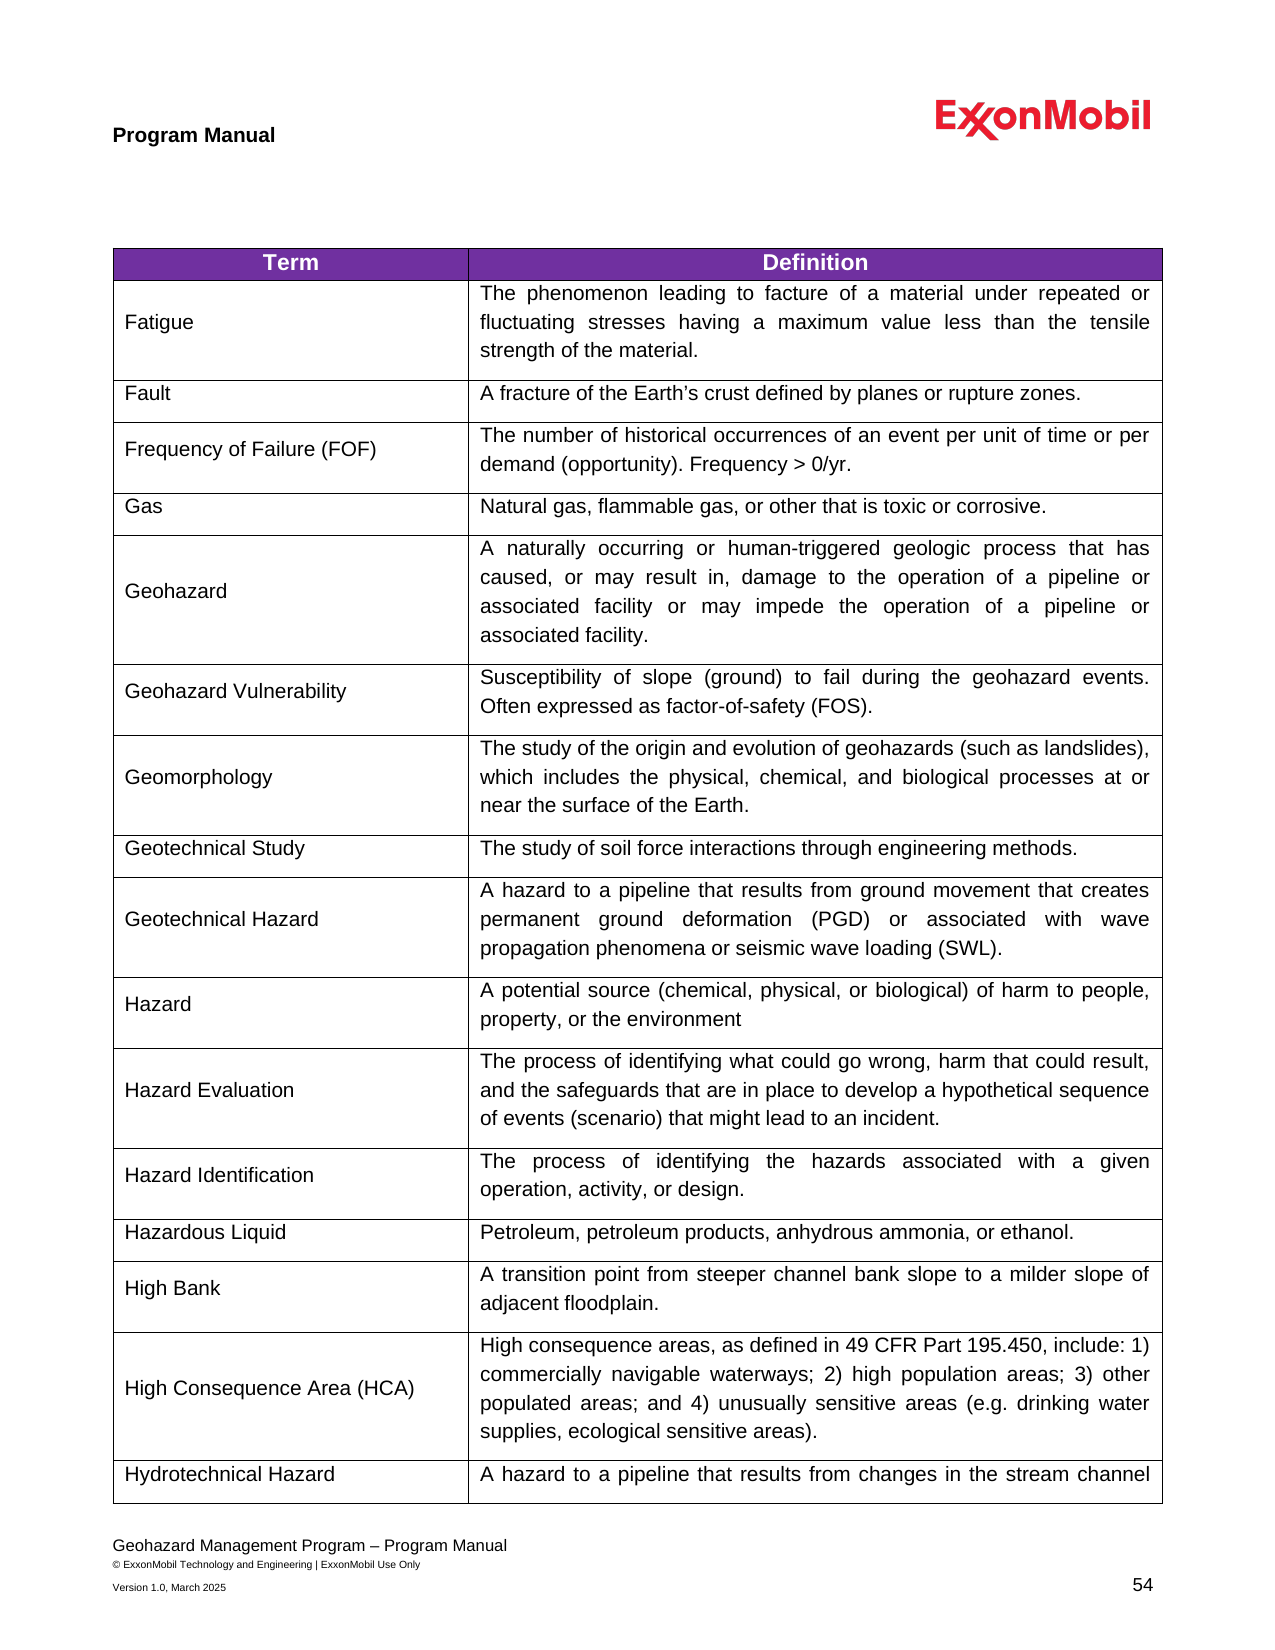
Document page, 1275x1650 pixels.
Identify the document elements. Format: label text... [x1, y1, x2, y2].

table_cell A transition point from steeper channel bank slope to a milder slope of adjacent floodplain. [469, 1262, 1162, 1332]
table_cell Hazard [114, 978, 468, 1048]
table_cell Petroleum, petroleum products, anhydrous ammonia, or ethanol. [469, 1220, 1162, 1261]
table_header Term [114, 249, 468, 280]
table_cell Hazard Evaluation [114, 1049, 468, 1147]
table_cell A potential source (chemical, physical, or biological) of harm to people, property, or the environment [469, 978, 1162, 1048]
table_cell Geohazard [114, 536, 468, 664]
table_cell Hazard Identification [114, 1149, 468, 1218]
table_cell The study of soil force interactions through engineering methods. [469, 836, 1162, 877]
table_cell Fatigue [114, 281, 468, 379]
table_cell Frequency of Failure (FOF) [114, 423, 468, 493]
table_cell High Consequence Area (HCA) [114, 1333, 468, 1460]
table_cell Hydrotechnical Hazard [114, 1461, 468, 1503]
table_cell A naturally occurring or human-triggered geologic process that has caused, or may result in, damage to the operation of a pipeline or associated facility or may impede the operation of a pipeline or associated facility. [469, 536, 1162, 664]
table_cell Natural gas, flammable gas, or other that is toxic or corrosive. [469, 494, 1162, 535]
table_cell A fracture of the Earth’s crust defined by planes or rupture zones. [469, 381, 1162, 422]
table_cell A hazard to a pipeline that results from ground movement that creates permanent ground deformation (PGD) or associated with wave propagation phenomena or seismic wave loading (SWL). [469, 878, 1162, 977]
table_cell Gas [114, 494, 468, 535]
table_cell High consequence areas, as defined in 49 CFR Part 195.450, include: 1) commercially navigable waterways; 2) high population areas; 3) other populated areas; and 4) unusually sensitive areas (e.g. drinking water supplies, ecological sensitive areas). [469, 1333, 1162, 1460]
table_cell The number of historical occurrences of an event per unit of time or per demand (opportunity). Frequency > 0/yr. [469, 423, 1162, 493]
picture [932, 97, 1154, 143]
table_cell The phenomenon leading to facture of a material under repeated or fluctuating stresses having a maximum value less than the tensile strength of the material. [469, 281, 1162, 379]
table_cell High Bank [114, 1262, 468, 1332]
table_cell Fault [114, 381, 468, 422]
table_cell Geotechnical Hazard [114, 878, 468, 977]
table_cell Geohazard Vulnerability [114, 665, 468, 735]
table_cell Geomorphology [114, 736, 468, 834]
table_cell Geotechnical Study [114, 836, 468, 877]
table_cell The process of identifying what could go wrong, harm that could result, and the safeguards that are in place to develop a hypothetical sequence of events (scenario) that might lead to an incident. [469, 1049, 1162, 1147]
table_cell A hazard to a pipeline that results from changes in the stream channel and is usually associated with flowing water from streams or tidal currents. [469, 1461, 1162, 1503]
table_cell The process of identifying the hazards associated with a given operation, activity, or design. [469, 1149, 1162, 1218]
table_header Definition [469, 249, 1162, 280]
table_cell Hazardous Liquid [114, 1220, 468, 1261]
table_cell Susceptibility of slope (ground) to fail during the geohazard events. Often expressed as factor-of-safety (FOS). [469, 665, 1162, 735]
table_cell The study of the origin and evolution of geohazards (such as landslides), which includes the physical, chemical, and biological processes at or near the surface of the Earth. [469, 736, 1162, 834]
